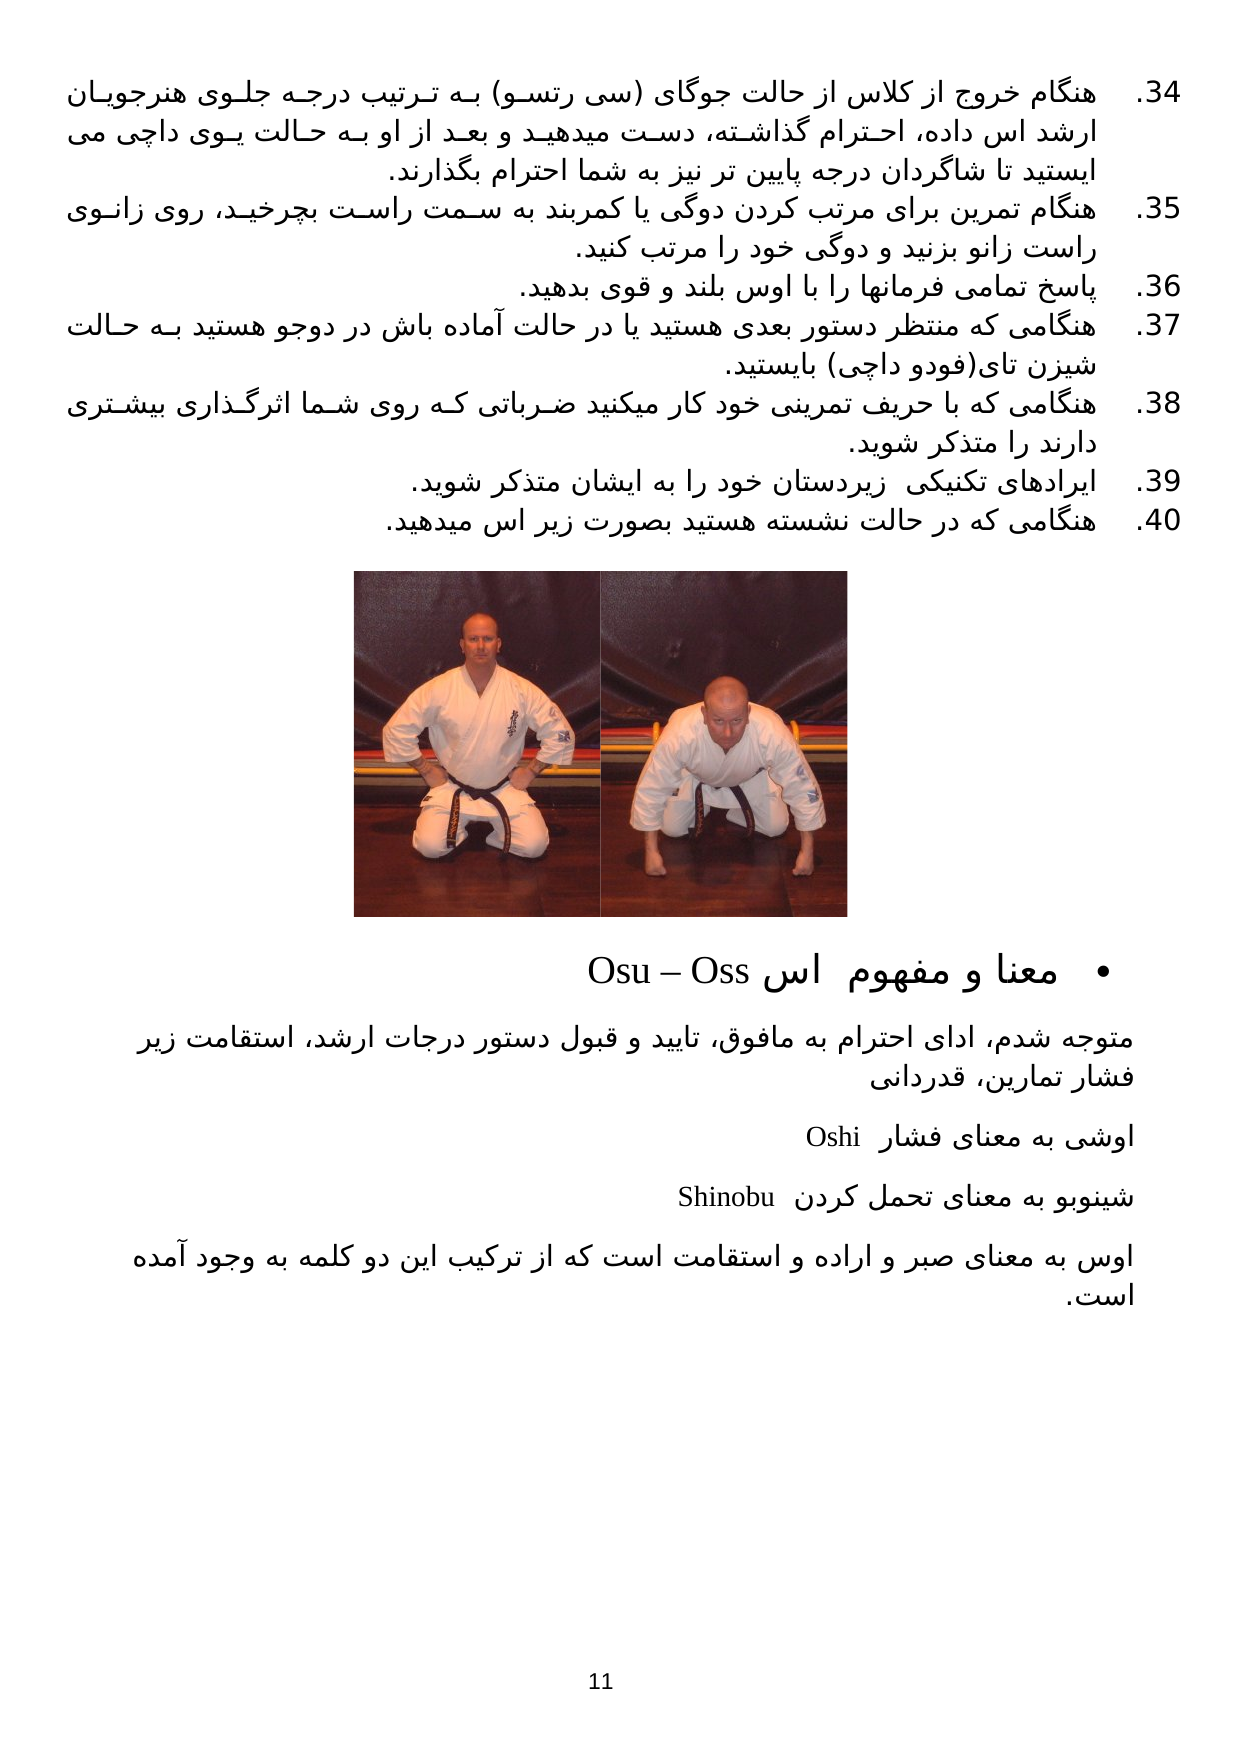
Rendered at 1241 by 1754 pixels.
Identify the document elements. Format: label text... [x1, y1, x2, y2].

list هنگامی که در حالت نشسته هستید بصورت زیر اس میدهید. [66, 503, 1135, 537]
list هنگام تمرین برای مرتب کردن دوگی یا کمربند به سمت راست بچرخید، روی زانوی راست زانو بزنید و دوگی خود را مرتب کنید. [66, 192, 1135, 265]
text اوس به معنای صبر و اراده و استقامت است که از ترکیب این دو کلمه به وجود آمده است. [66, 1239, 1135, 1312]
text شینوبو به معنای تحمل کردن Shinobu [66, 1179, 1135, 1213]
picture [353, 571, 848, 917]
text متوجه شدم، ادای احترام به مافوق، تایید و قبول دستور درجات ارشد، استقامت زیر فشار تمارین، قدردانی [66, 1020, 1135, 1093]
list هنگامی که منتظر دستور بعدی هستید یا در حالت آماده باش در دوجو هستید به حالت شیزن تای(فودو داچی) بایستید. [66, 309, 1135, 382]
list هنگام خروج از کلاس از حالت جوگای (سی رتسو) به ترتیب درجه جلوی هنرجویان ارشد اس داده، احترام گذاشته، دست میدهید و بعد از او به حالت یوی داچی می ایستید تا شاگردان درجه پایین تر نیز به شما احترام بگذارند. [66, 75, 1135, 187]
list معنا و مفهوم اس Osu – Oss [66, 946, 1098, 992]
text اوشی به معنای فشار Oshi [66, 1119, 1135, 1153]
list ایرادهای تکنیکی زیردستان خود را به ایشان متذکر شوید. [66, 464, 1135, 498]
list پاسخ تمامی فرمانها را با اوس بلند و قوی بدهید. [66, 270, 1135, 304]
list هنگامی که با حریف تمرینی خود کار میکنید ضرباتی که روی شما اثرگذاری بیشتری دارند را متذکر شوید. [66, 387, 1135, 459]
